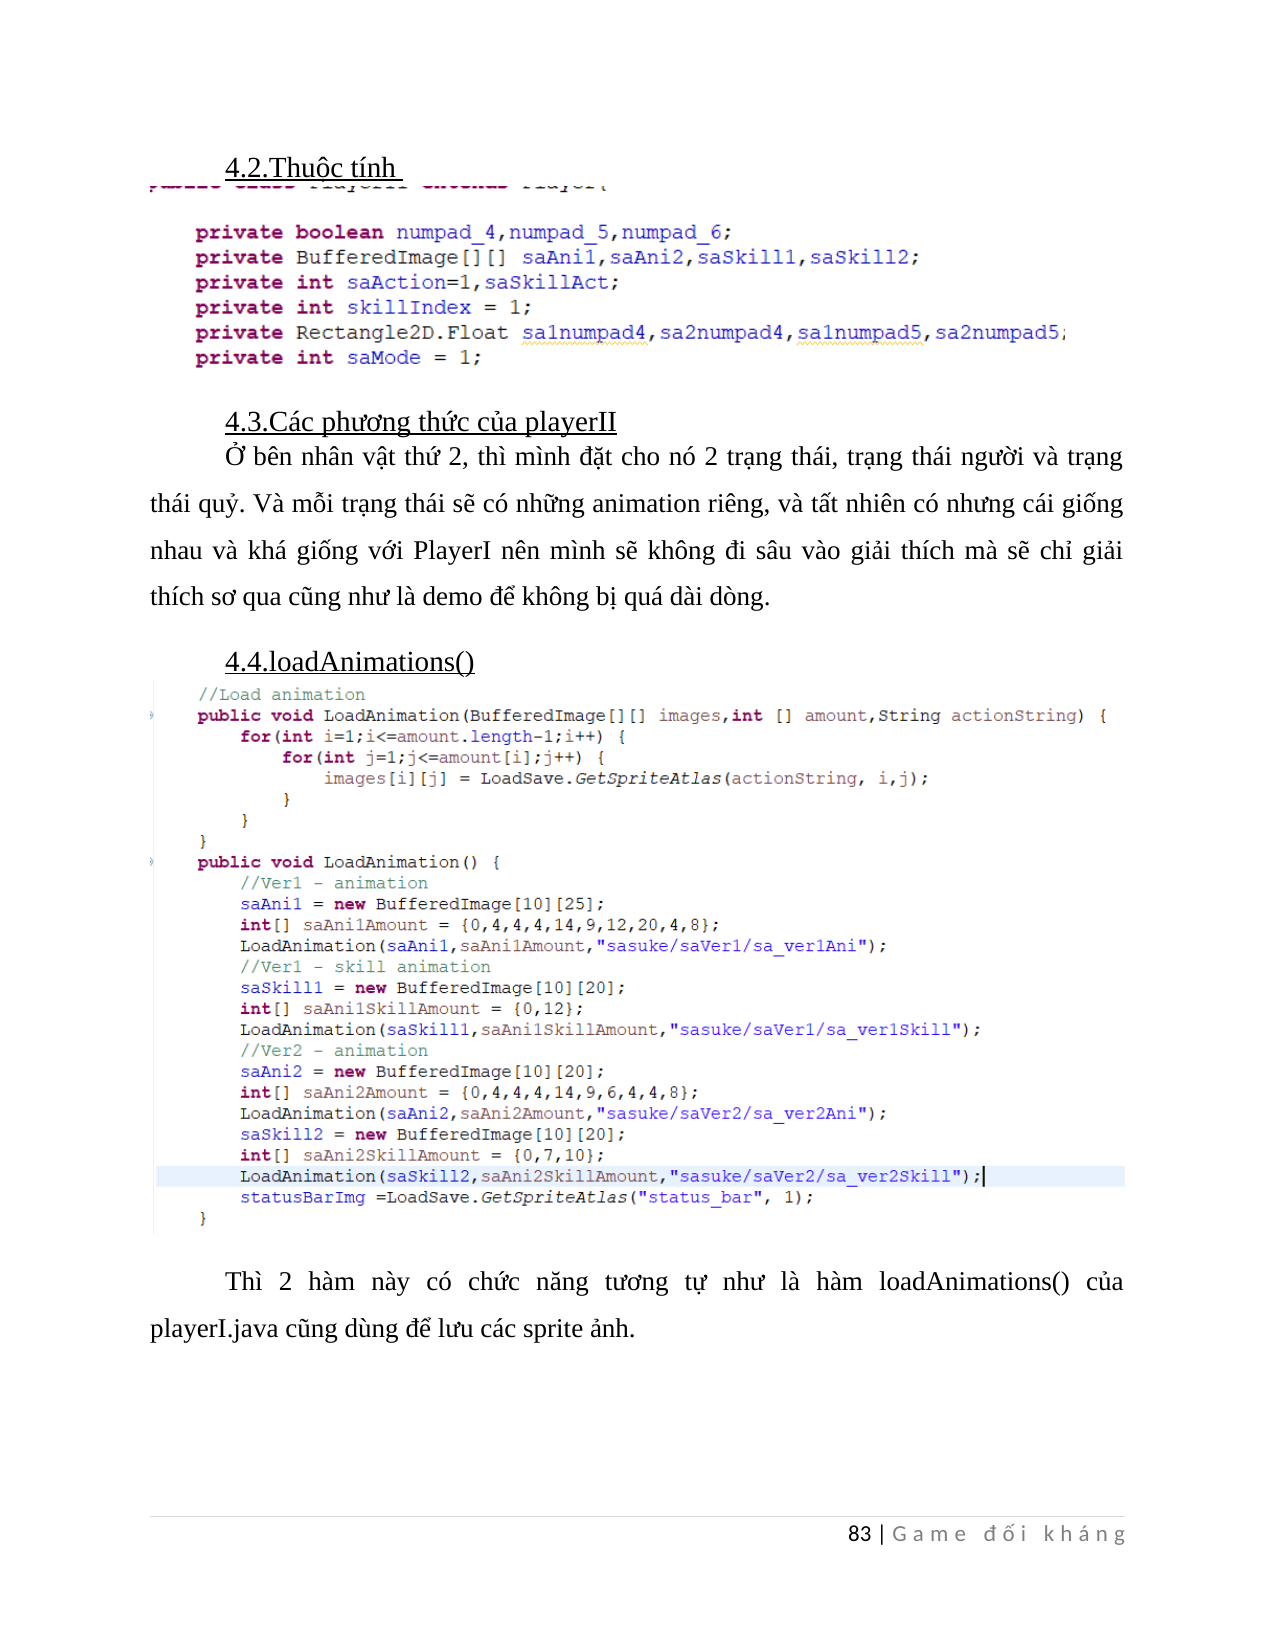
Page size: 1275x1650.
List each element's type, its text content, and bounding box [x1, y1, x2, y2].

picture [150, 680, 1125, 1235]
picture [150, 186, 1065, 374]
subtitle 4.2.Thuộc tính [150, 150, 1125, 183]
subtitle 4.3.Các phương thức của playerII [150, 404, 1125, 438]
subtitle 4.4.loadAnimations() [150, 644, 1125, 677]
text Thì 2 hàm này có chức năng tương tự như là hàm loadAnimations() của playerI.java cũng dùng để lưu các sprite ảnh. [150, 1265, 1125, 1343]
text Ở bên nhân vật thứ 2, thì mình đặt cho nó 2 trạng thái, trạng thái người và trạng thái quỷ. Và mỗi trạng thái sẽ có những animation riêng, và tất nhiên có nhưng cái giống nhau và khá giống với PlayerI nên mình sẽ không đi sâu vào giải thích mà sẽ chỉ giải thích sơ qua cũng như là demo để không bị quá dài dòng. [150, 440, 1125, 612]
